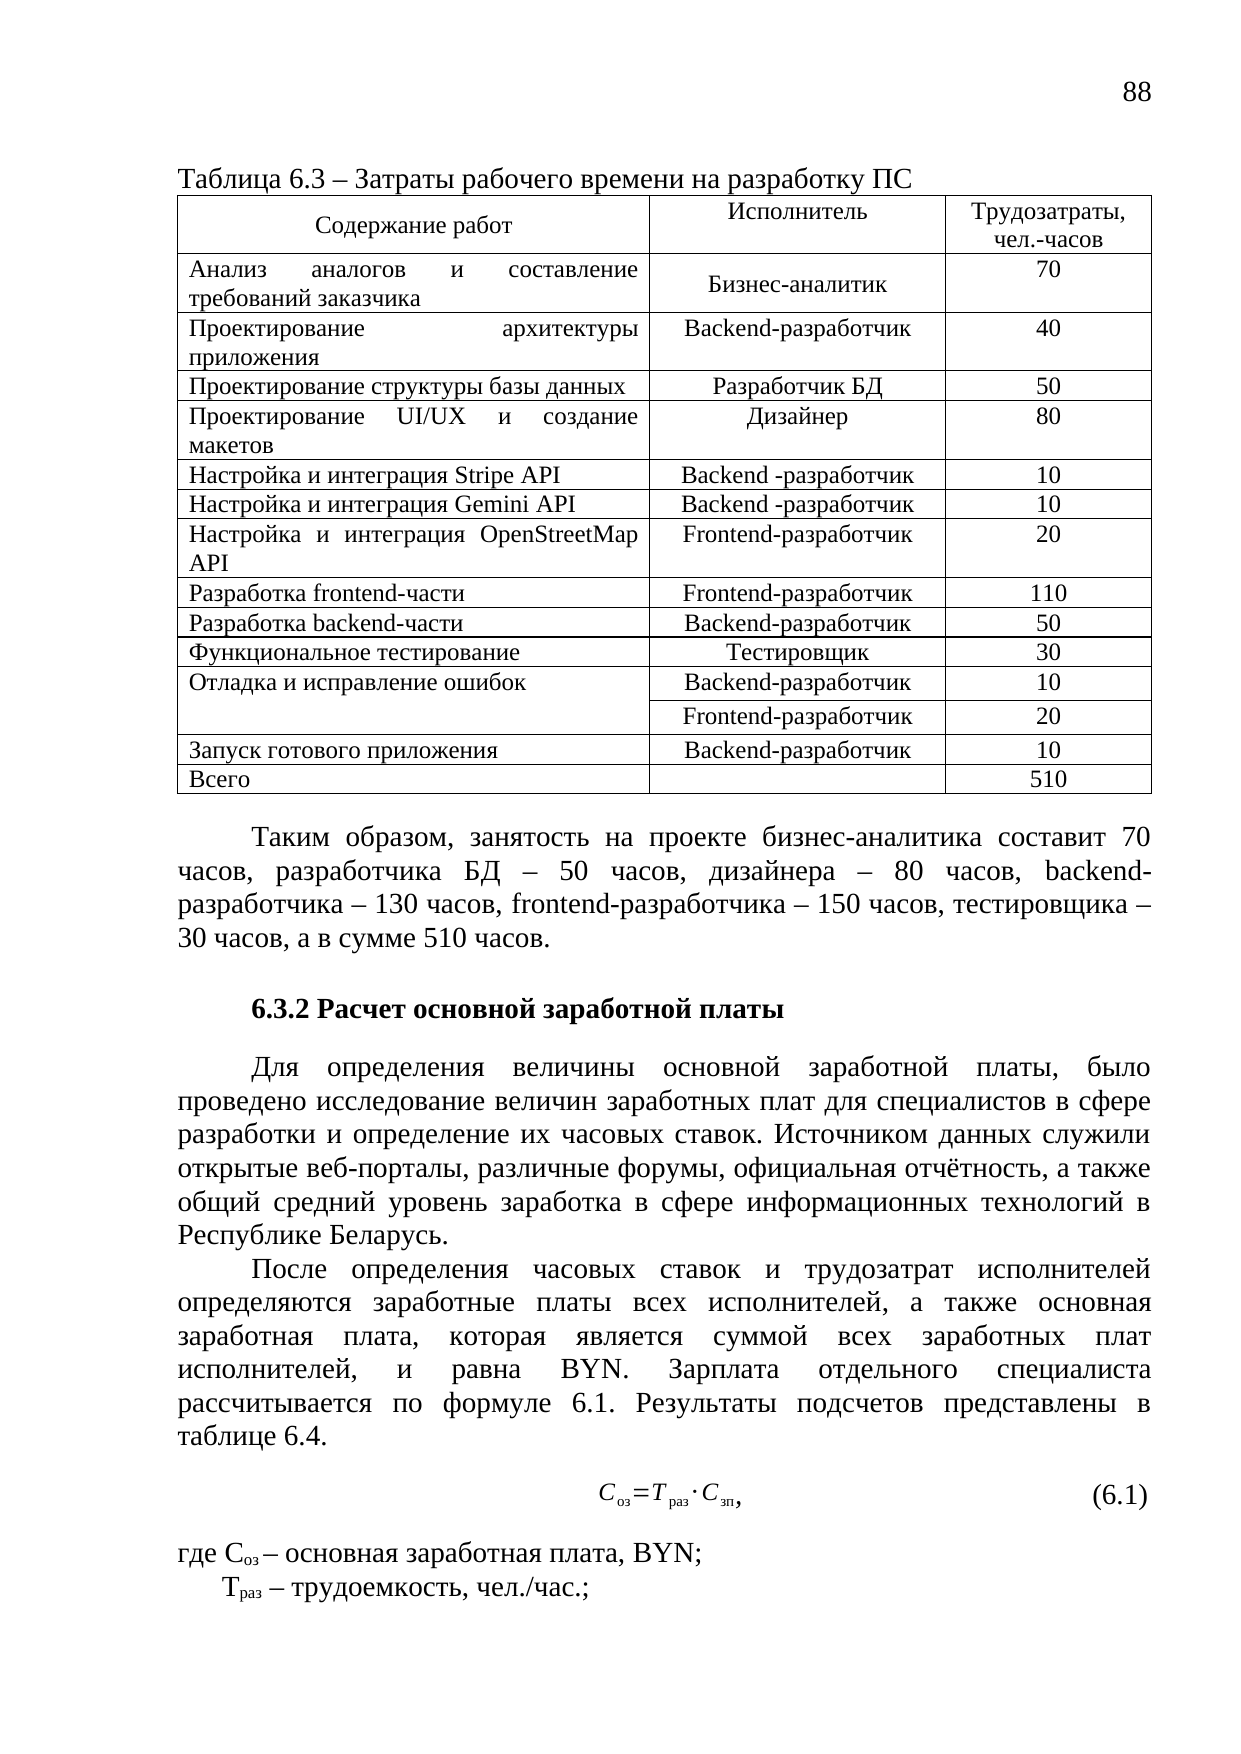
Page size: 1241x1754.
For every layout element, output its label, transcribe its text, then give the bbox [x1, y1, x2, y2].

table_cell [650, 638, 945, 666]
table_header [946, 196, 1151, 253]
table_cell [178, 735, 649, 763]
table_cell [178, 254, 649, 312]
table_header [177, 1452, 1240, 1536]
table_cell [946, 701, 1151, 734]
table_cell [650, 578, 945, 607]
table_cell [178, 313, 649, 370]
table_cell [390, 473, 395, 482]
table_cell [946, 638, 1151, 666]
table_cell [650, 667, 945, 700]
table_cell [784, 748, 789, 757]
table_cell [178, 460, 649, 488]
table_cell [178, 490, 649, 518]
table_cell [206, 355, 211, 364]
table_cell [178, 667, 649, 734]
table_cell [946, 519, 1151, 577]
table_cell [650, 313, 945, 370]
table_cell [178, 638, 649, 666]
text Для определения величины основной заработной платы, было проведено исследование величин заработных плат для специалистов в сфере разработки и определение их часовых ставок. Источником данных служили открытые веб-порталы, различные форумы, официальная отчётность, а также общий средний уровень заработка в сфере информационных технологий в Республике Беларусь. [177, 1049, 1152, 1251]
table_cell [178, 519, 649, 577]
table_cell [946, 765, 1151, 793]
text После определения часовых ставок и трудозатрат исполнителей определяются заработные платы всех исполнителей, а также основная заработная плата, которая является суммой всех заработных плат исполнителей, и равна BYN. Зарплата отдельного специалиста рассчитывается по формуле 6.1. Результаты подсчетов представлены в таблице 6.4. [177, 1251, 1152, 1452]
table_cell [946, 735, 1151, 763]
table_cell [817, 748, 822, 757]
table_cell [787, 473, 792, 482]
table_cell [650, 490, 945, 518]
text Таким образом, занятость на проекте бизнес-аналитика составит 70 часов, разработчика БД – 50 часов, дизайнера – 80 часов, backend-разработчика – 130 часов, frontend-разработчика – 150 часов, тестировщика – 30 часов, а в сумме 510 часов. [177, 819, 1152, 953]
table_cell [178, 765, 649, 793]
text 6.3.2 Расчет основной заработной платы [177, 991, 1152, 1024]
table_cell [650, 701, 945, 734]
text Траз – трудоемкость, чел./час.; [222, 1569, 1152, 1603]
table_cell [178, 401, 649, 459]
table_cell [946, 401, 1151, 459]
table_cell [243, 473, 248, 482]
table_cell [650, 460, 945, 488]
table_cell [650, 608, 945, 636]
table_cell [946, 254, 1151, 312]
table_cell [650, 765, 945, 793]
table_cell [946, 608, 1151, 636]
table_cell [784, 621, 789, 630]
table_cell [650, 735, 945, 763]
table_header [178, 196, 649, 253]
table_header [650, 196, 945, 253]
text где Соз – основная заработная плата, BYN; [177, 1536, 1152, 1569]
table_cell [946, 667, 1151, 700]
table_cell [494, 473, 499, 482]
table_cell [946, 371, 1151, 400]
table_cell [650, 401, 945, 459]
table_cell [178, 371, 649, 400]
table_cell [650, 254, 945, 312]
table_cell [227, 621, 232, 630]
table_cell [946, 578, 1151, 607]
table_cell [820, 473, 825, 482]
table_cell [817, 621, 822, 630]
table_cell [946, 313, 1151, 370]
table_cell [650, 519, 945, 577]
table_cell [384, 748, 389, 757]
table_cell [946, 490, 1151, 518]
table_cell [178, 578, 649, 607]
text Таблица 6.3 – Затраты рабочего времени на разработку ПС [177, 161, 1152, 195]
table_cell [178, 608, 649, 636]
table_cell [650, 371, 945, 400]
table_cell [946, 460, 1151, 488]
